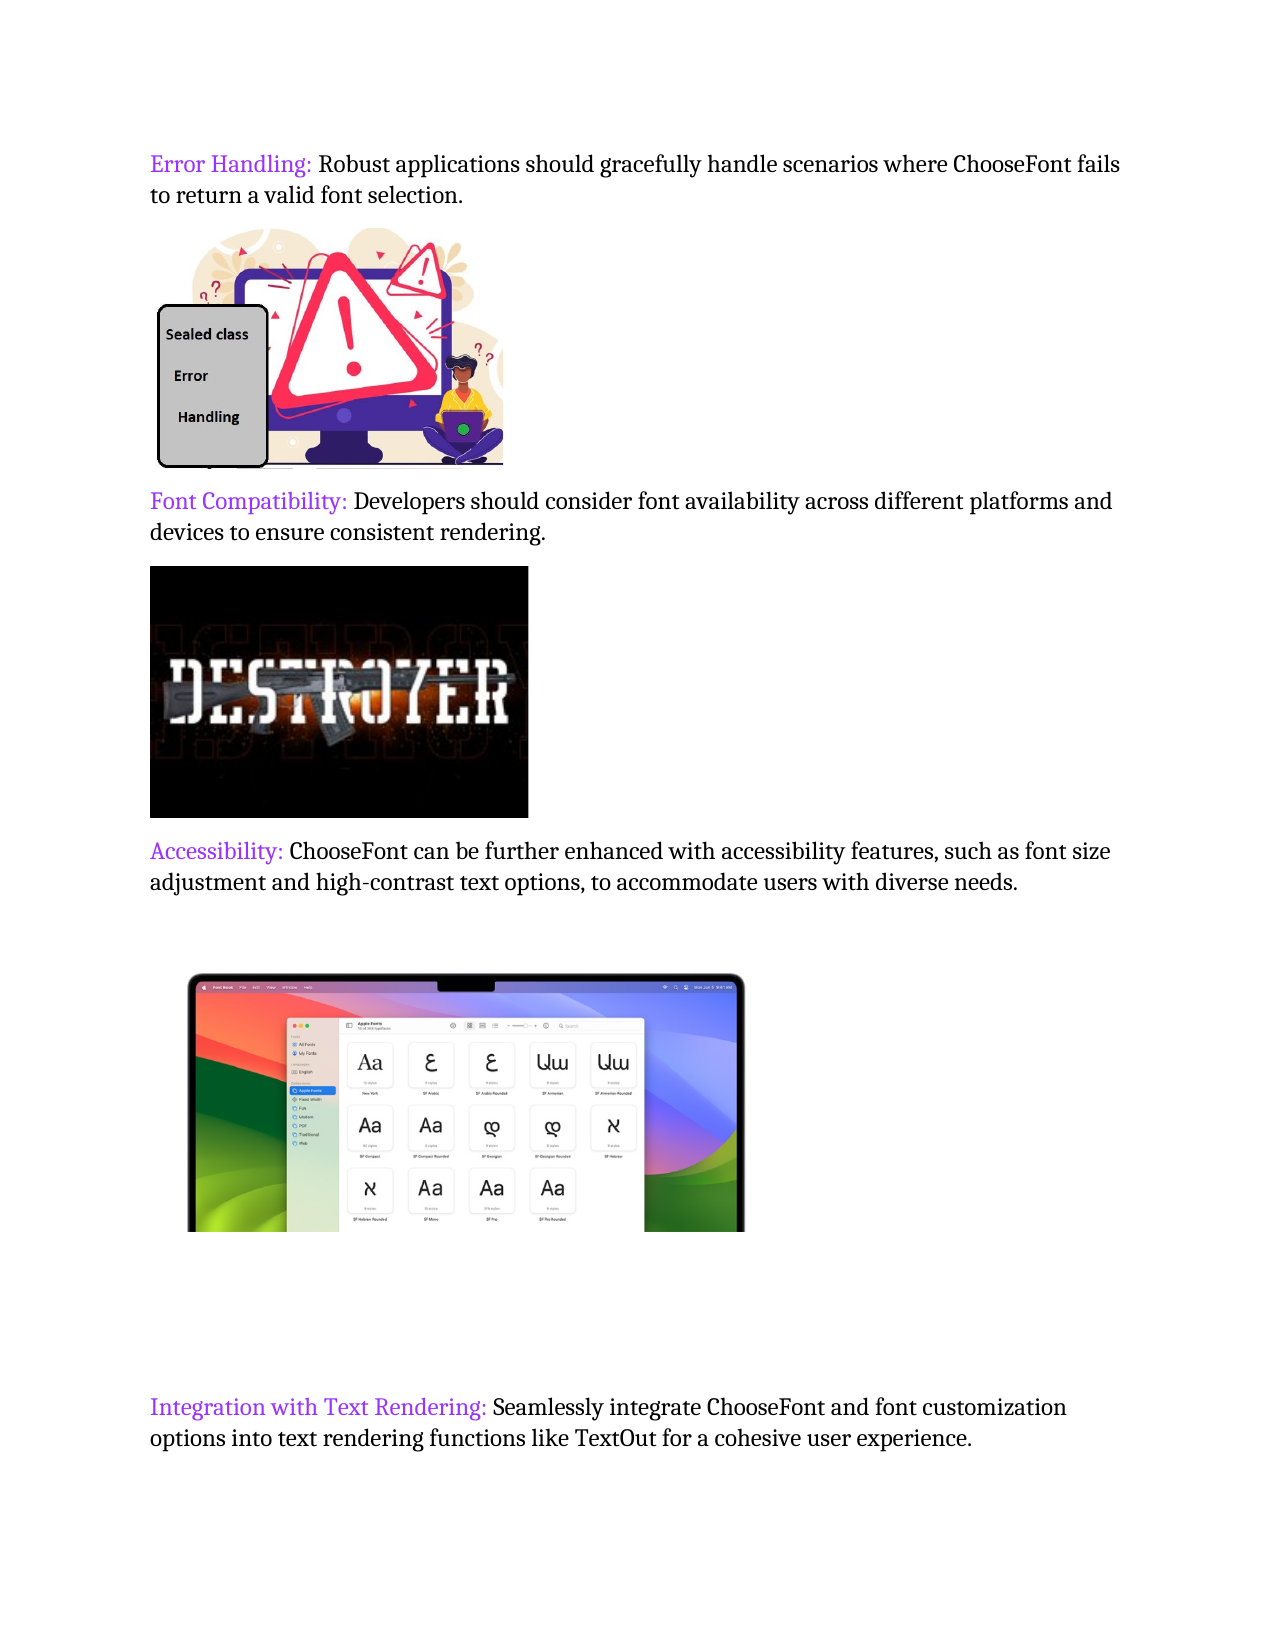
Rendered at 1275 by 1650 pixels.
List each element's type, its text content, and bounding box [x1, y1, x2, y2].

text Accessibility: ChooseFont can be further enhanced with accessibility features, such as font size adjustment and high-contrast text options, to accommodate users with diverse needs. [150, 837, 1125, 897]
text Font Compatibility: Developers should consider font availability across different platforms and devices to ensure consistent rendering. [150, 487, 1125, 547]
picture [150, 228, 504, 469]
text Integration with Text Rendering: Seamlessly integrate ChooseFont and font customization options into text rendering functions like TextOut for a cohesive user experience. [150, 1393, 1125, 1453]
text Error Handling: Robust applications should gracefully handle scenarios where ChooseFont fails to return a valid font selection. [150, 150, 1125, 210]
picture [150, 566, 529, 818]
picture [150, 915, 782, 1232]
